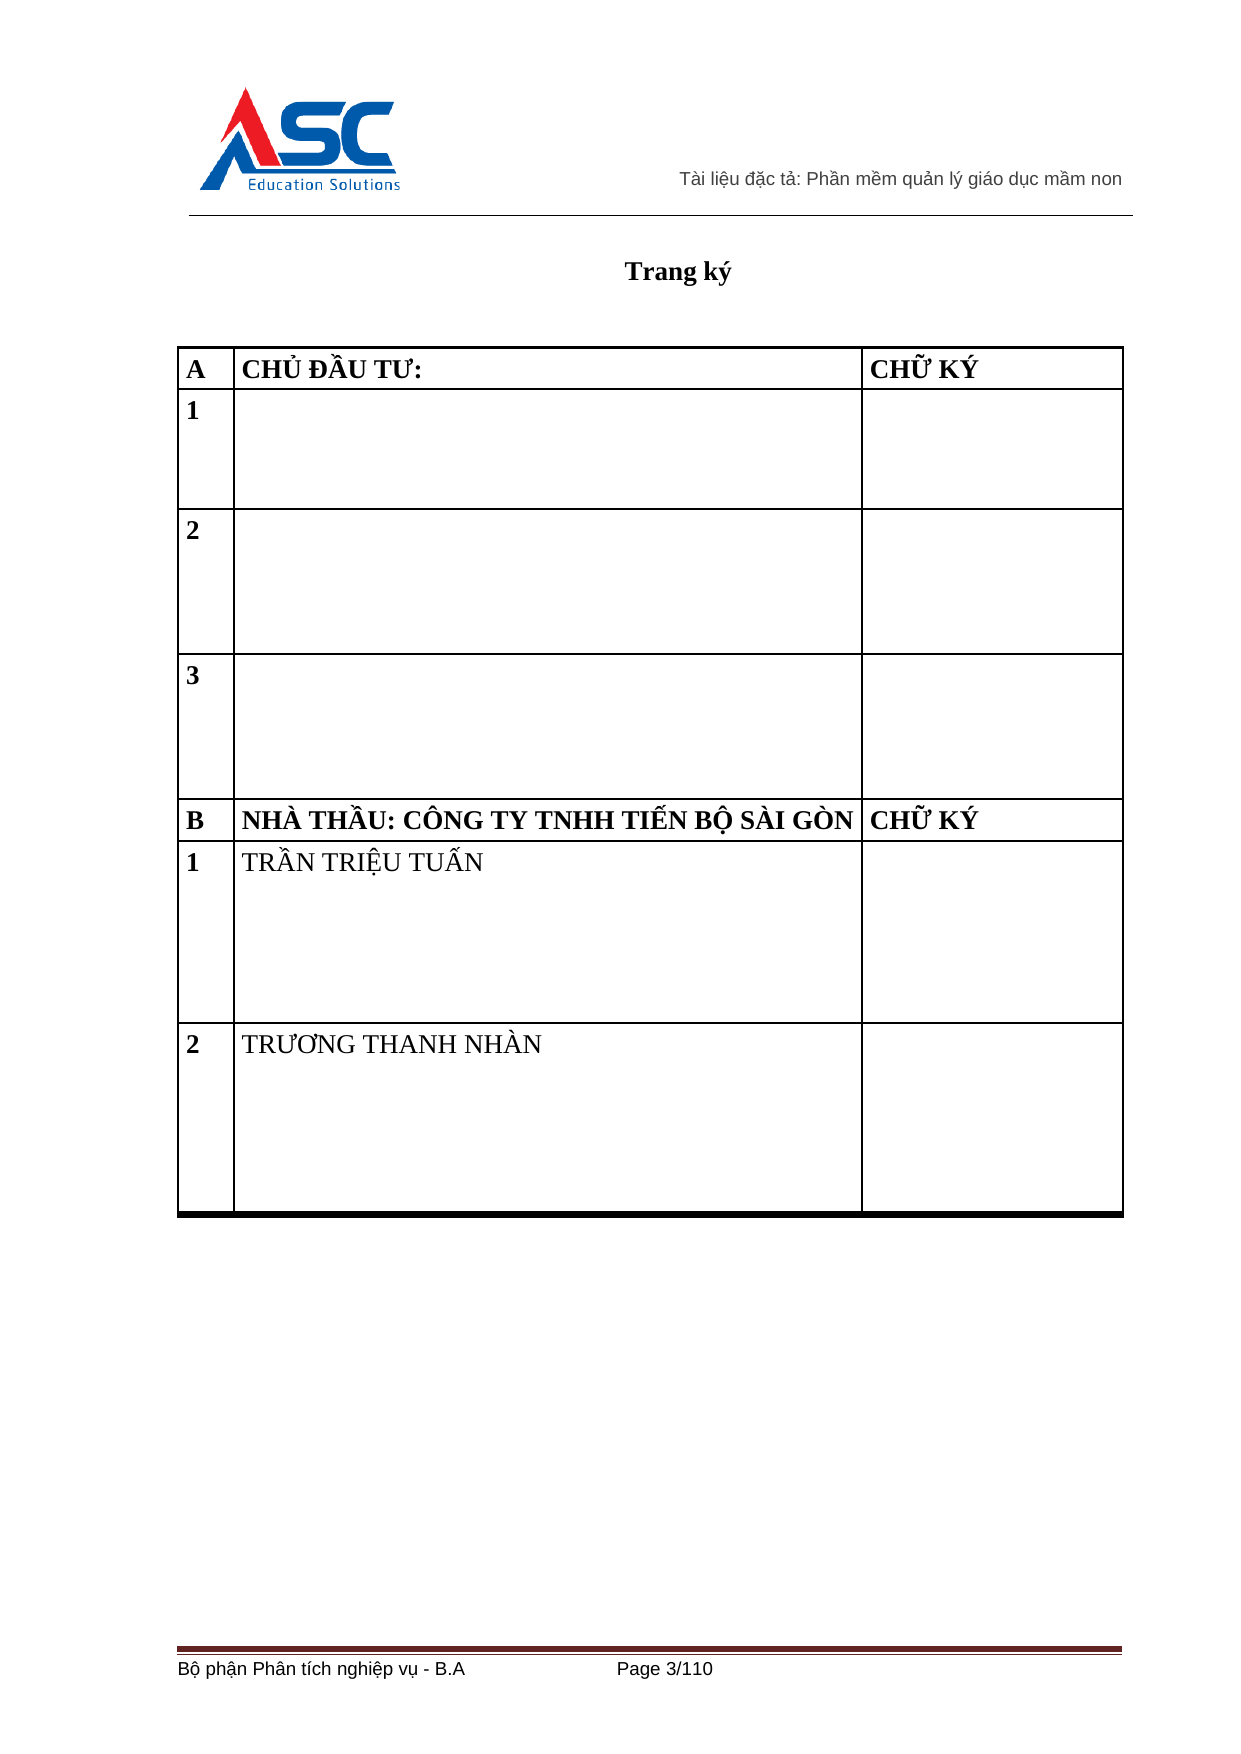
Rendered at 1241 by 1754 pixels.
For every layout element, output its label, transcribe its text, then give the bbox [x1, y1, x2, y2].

table_cell B [179, 800, 233, 840]
table_cell [863, 390, 1122, 508]
picture [199, 87, 400, 190]
table_cell [863, 842, 1122, 1022]
table_cell 1 [179, 390, 233, 508]
table_cell 3 [179, 655, 233, 798]
table_cell TRẦN TRIỆU TUẤN [235, 842, 861, 1022]
table_header CHỮ KÝ [863, 349, 1122, 388]
table_cell 2 [179, 1024, 233, 1211]
table_cell [235, 510, 861, 653]
table_cell 1 [179, 842, 233, 1022]
table_cell CHỮ KÝ [863, 800, 1122, 840]
table_cell [235, 655, 861, 798]
table_cell [235, 390, 861, 508]
text Trang ký [234, 254, 1122, 286]
table_cell [863, 655, 1122, 798]
table_cell [863, 510, 1122, 653]
table_header A [179, 349, 233, 388]
table_cell TRƯƠNG THANH NHÀN [235, 1024, 861, 1211]
table_header CHỦ ĐẦU TƯ: [235, 349, 861, 388]
table_cell NHÀ THẦU: CÔNG TY TNHH TIẾN BỘ SÀI GÒN [235, 800, 861, 840]
table_cell [863, 1024, 1122, 1211]
table_cell 2 [179, 510, 233, 653]
